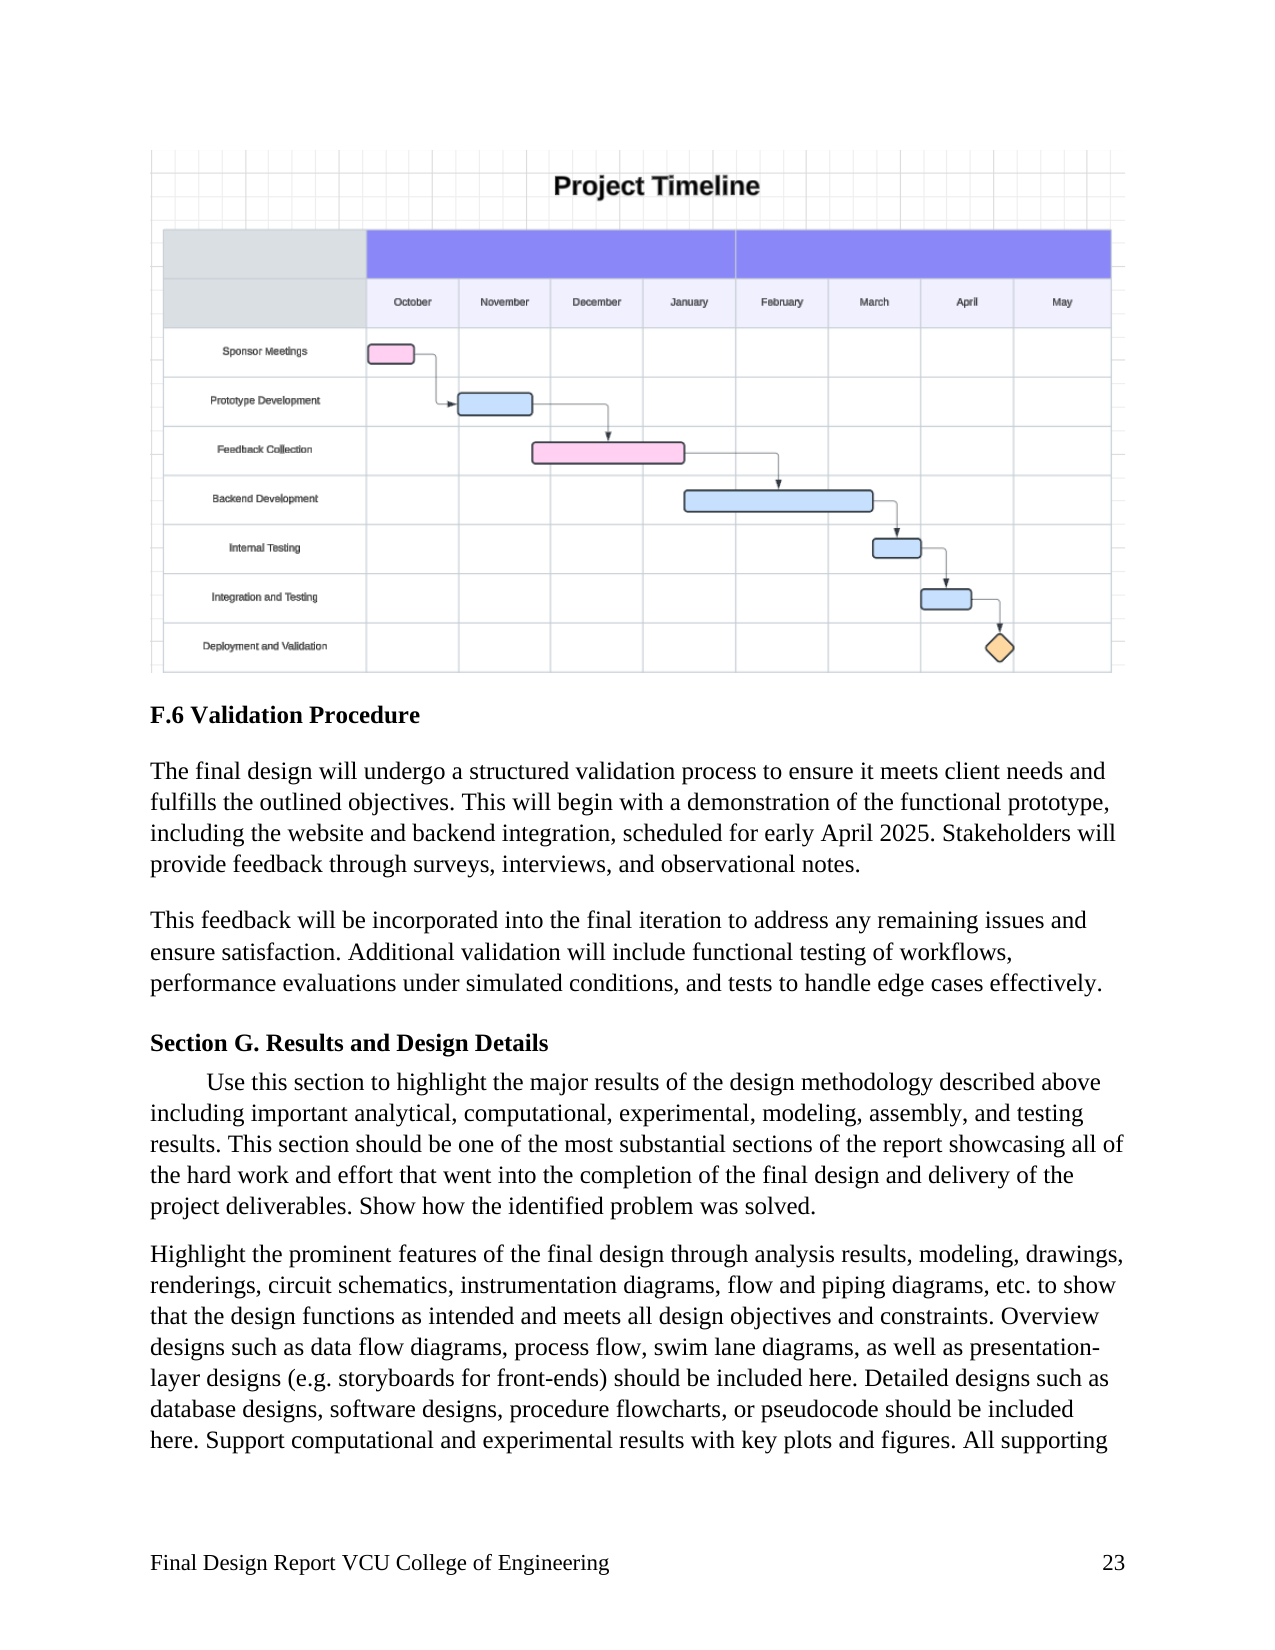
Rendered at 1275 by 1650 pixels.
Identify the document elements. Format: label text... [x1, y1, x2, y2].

text This feedback will be incorporated into the final iteration to address any remaining issues and ensure satisfaction. Additional validation will include functional testing of workflows, performance evaluations under simulated conditions, and tests to handle edge cases effectively. [150, 906, 1125, 996]
subtitle F.6 Validation Procedure [150, 700, 1125, 729]
text The final design will undergo a structured validation process to ensure it meets client needs and fulfills the outlined objectives. This will begin with a demonstration of the functional prototype, including the website and backend integration, scheduled for early April 2025. Stakeholders will provide feedback through surveys, interviews, and observational notes. [150, 756, 1125, 878]
picture [150, 150, 1125, 673]
text Use this section to highlight the major results of the design methodology described above including important analytical, computational, experimental, modeling, assembly, and testing results. This section should be one of the most substantial sections of the report showcasing all of the hard work and effort that went into the completion of the final design and delivery of the project deliverables. Show how the identified problem was solved. [150, 1067, 1125, 1220]
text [150, 1239, 1125, 1454]
subtitle Section G. Results and Design Details [150, 1028, 1125, 1057]
